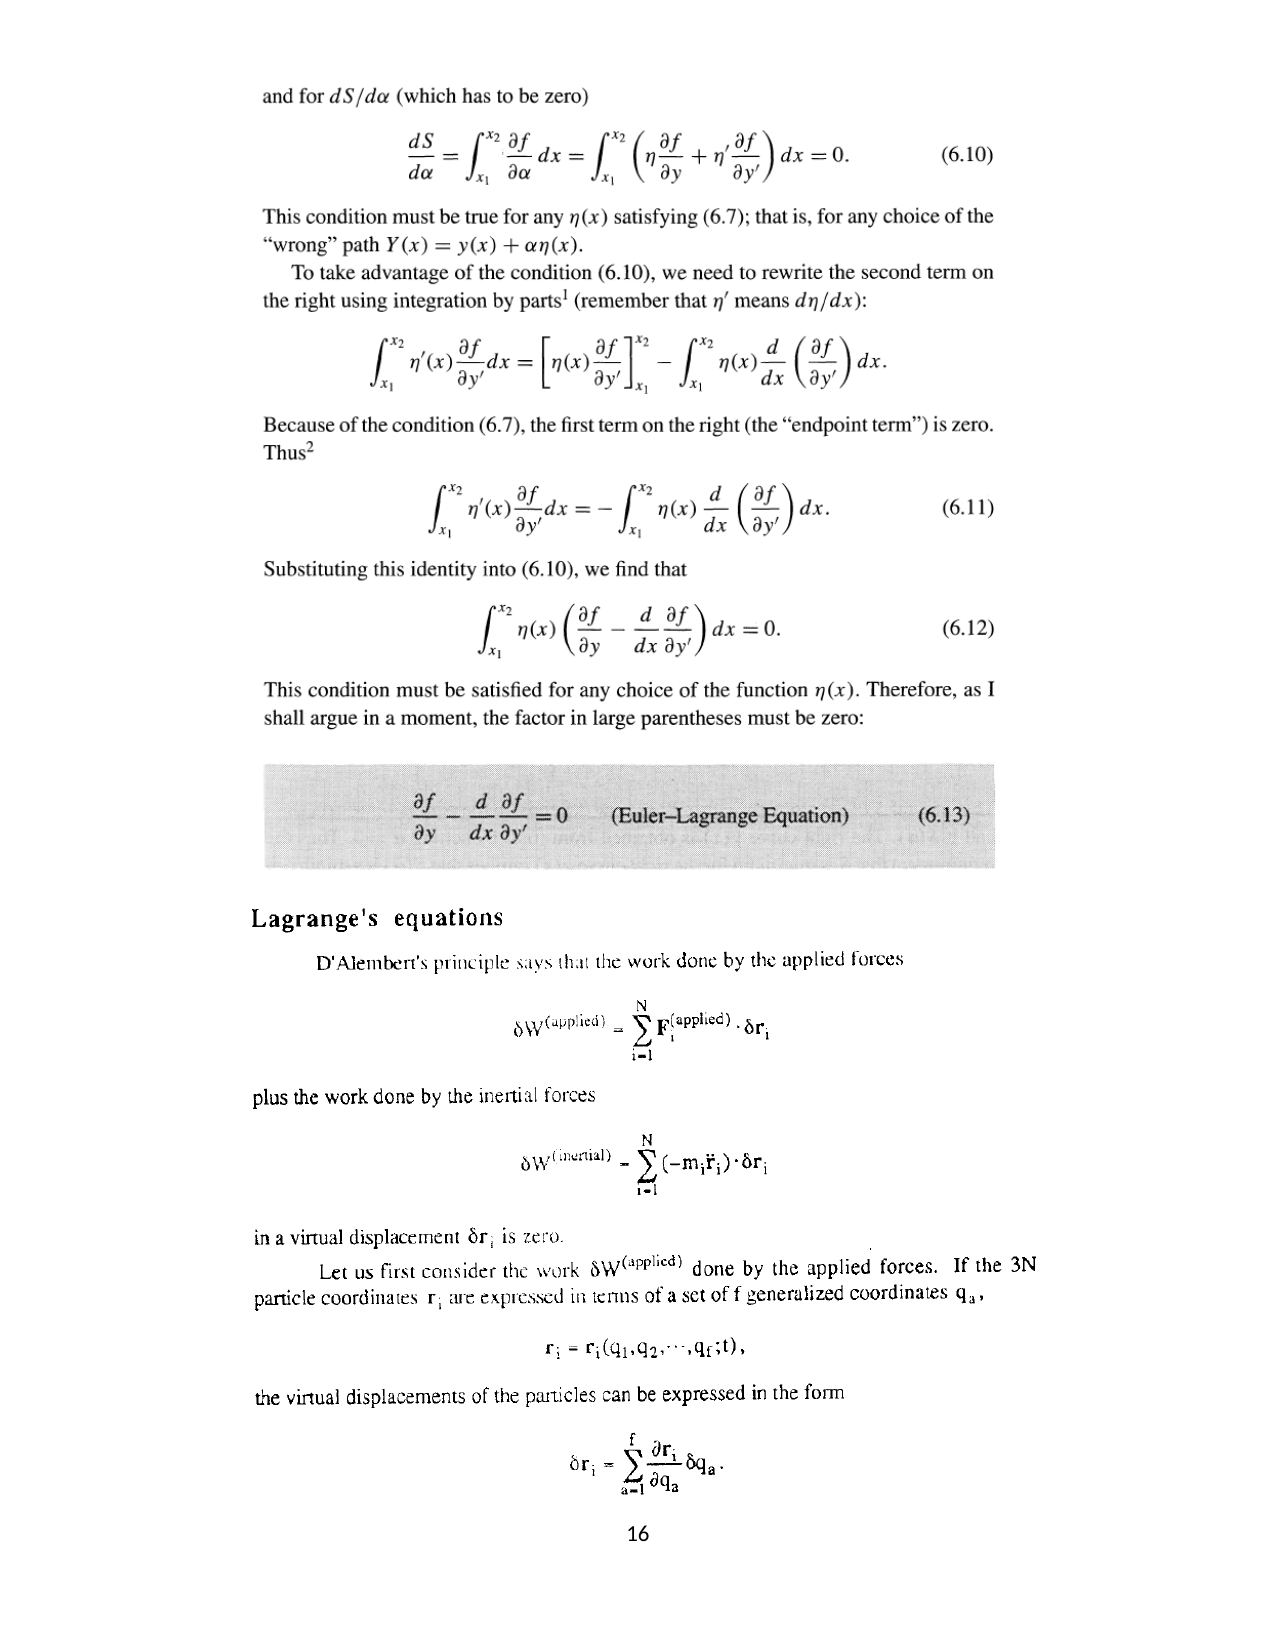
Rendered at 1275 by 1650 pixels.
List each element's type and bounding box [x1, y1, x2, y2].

picture [242, 75, 1033, 888]
picture [228, 891, 1047, 1501]
